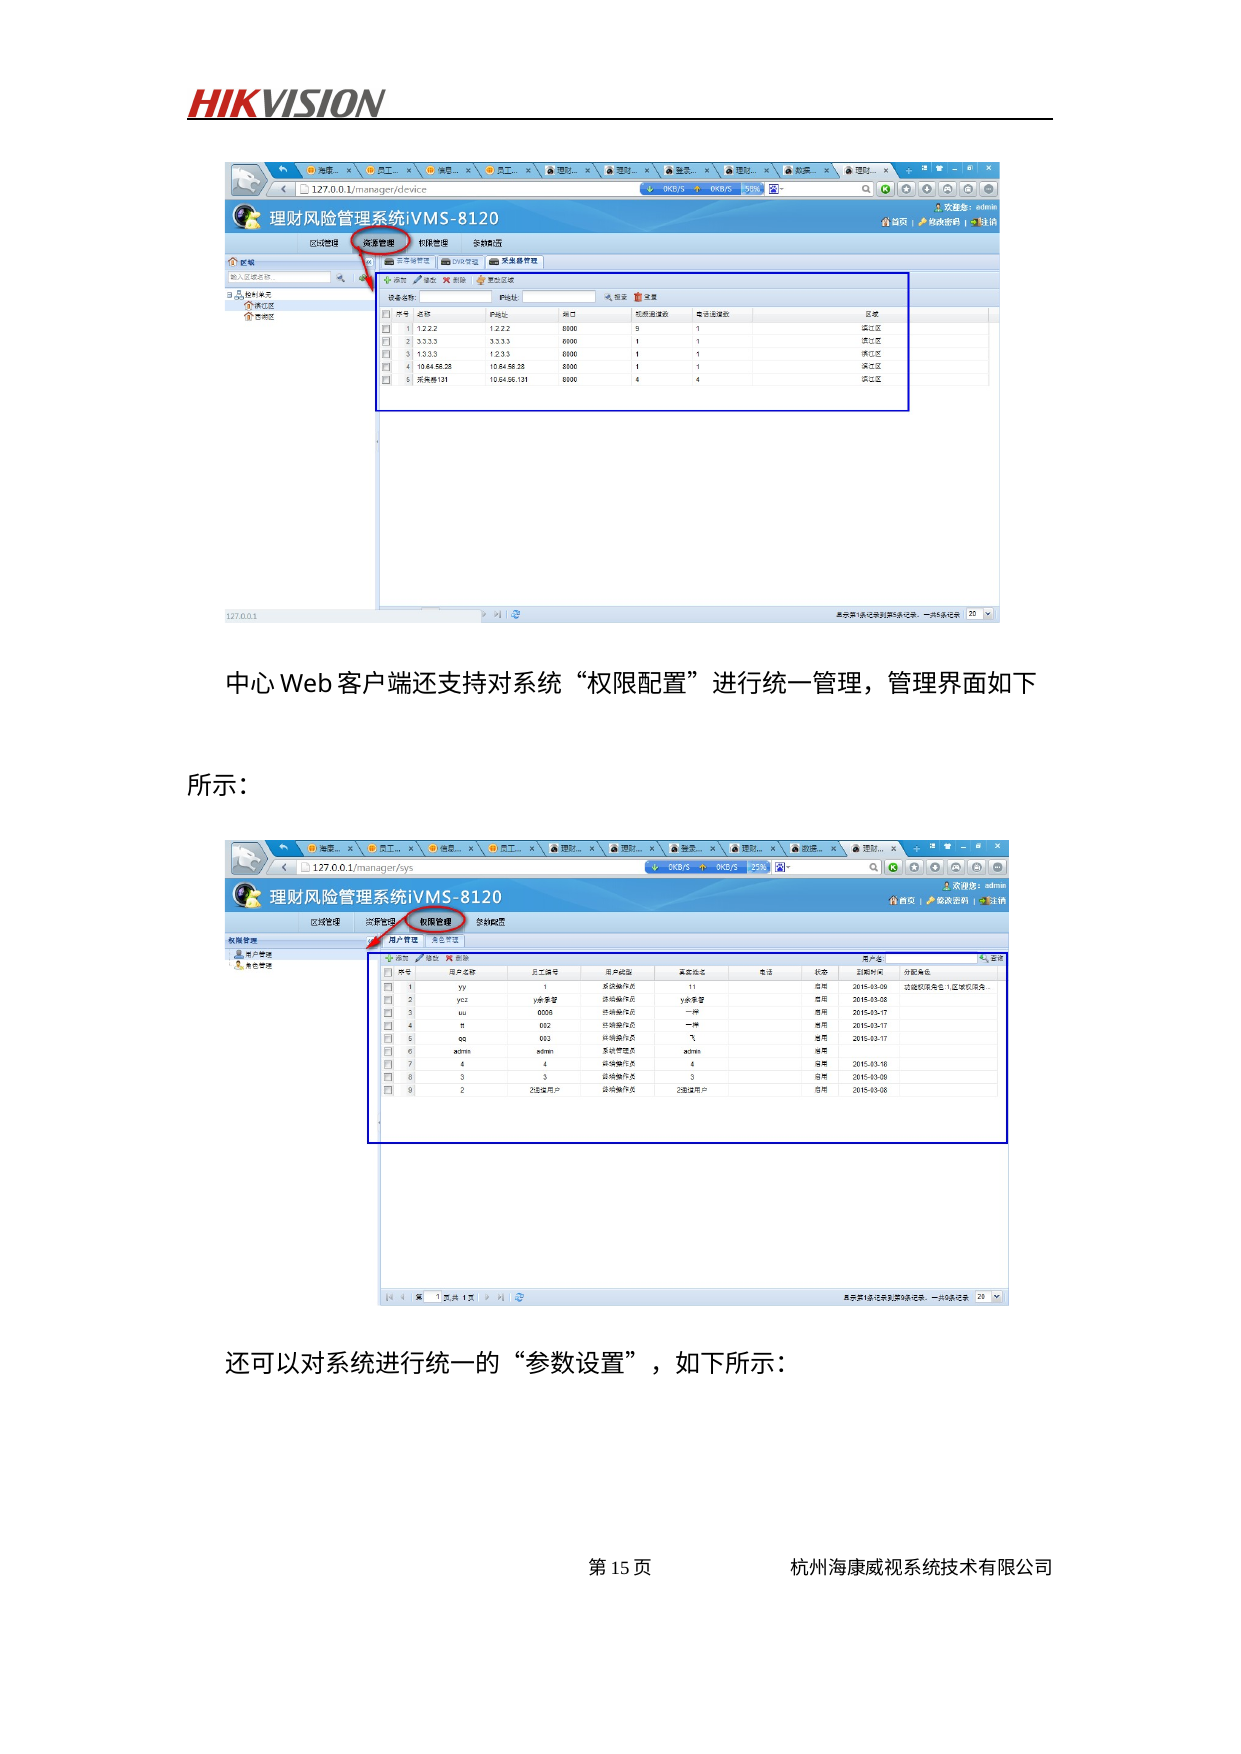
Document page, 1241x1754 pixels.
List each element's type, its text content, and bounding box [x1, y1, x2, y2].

text 还可以对系统进行统一的“参数设置”，如下所示： [187, 1328, 1053, 1396]
picture [187, 88, 389, 118]
picture [224, 840, 1009, 1306]
picture [224, 162, 1000, 623]
text 中心Web客户端还支持对系统“权限配置”进行统一管理，管理界面如下所示： [187, 647, 1053, 817]
